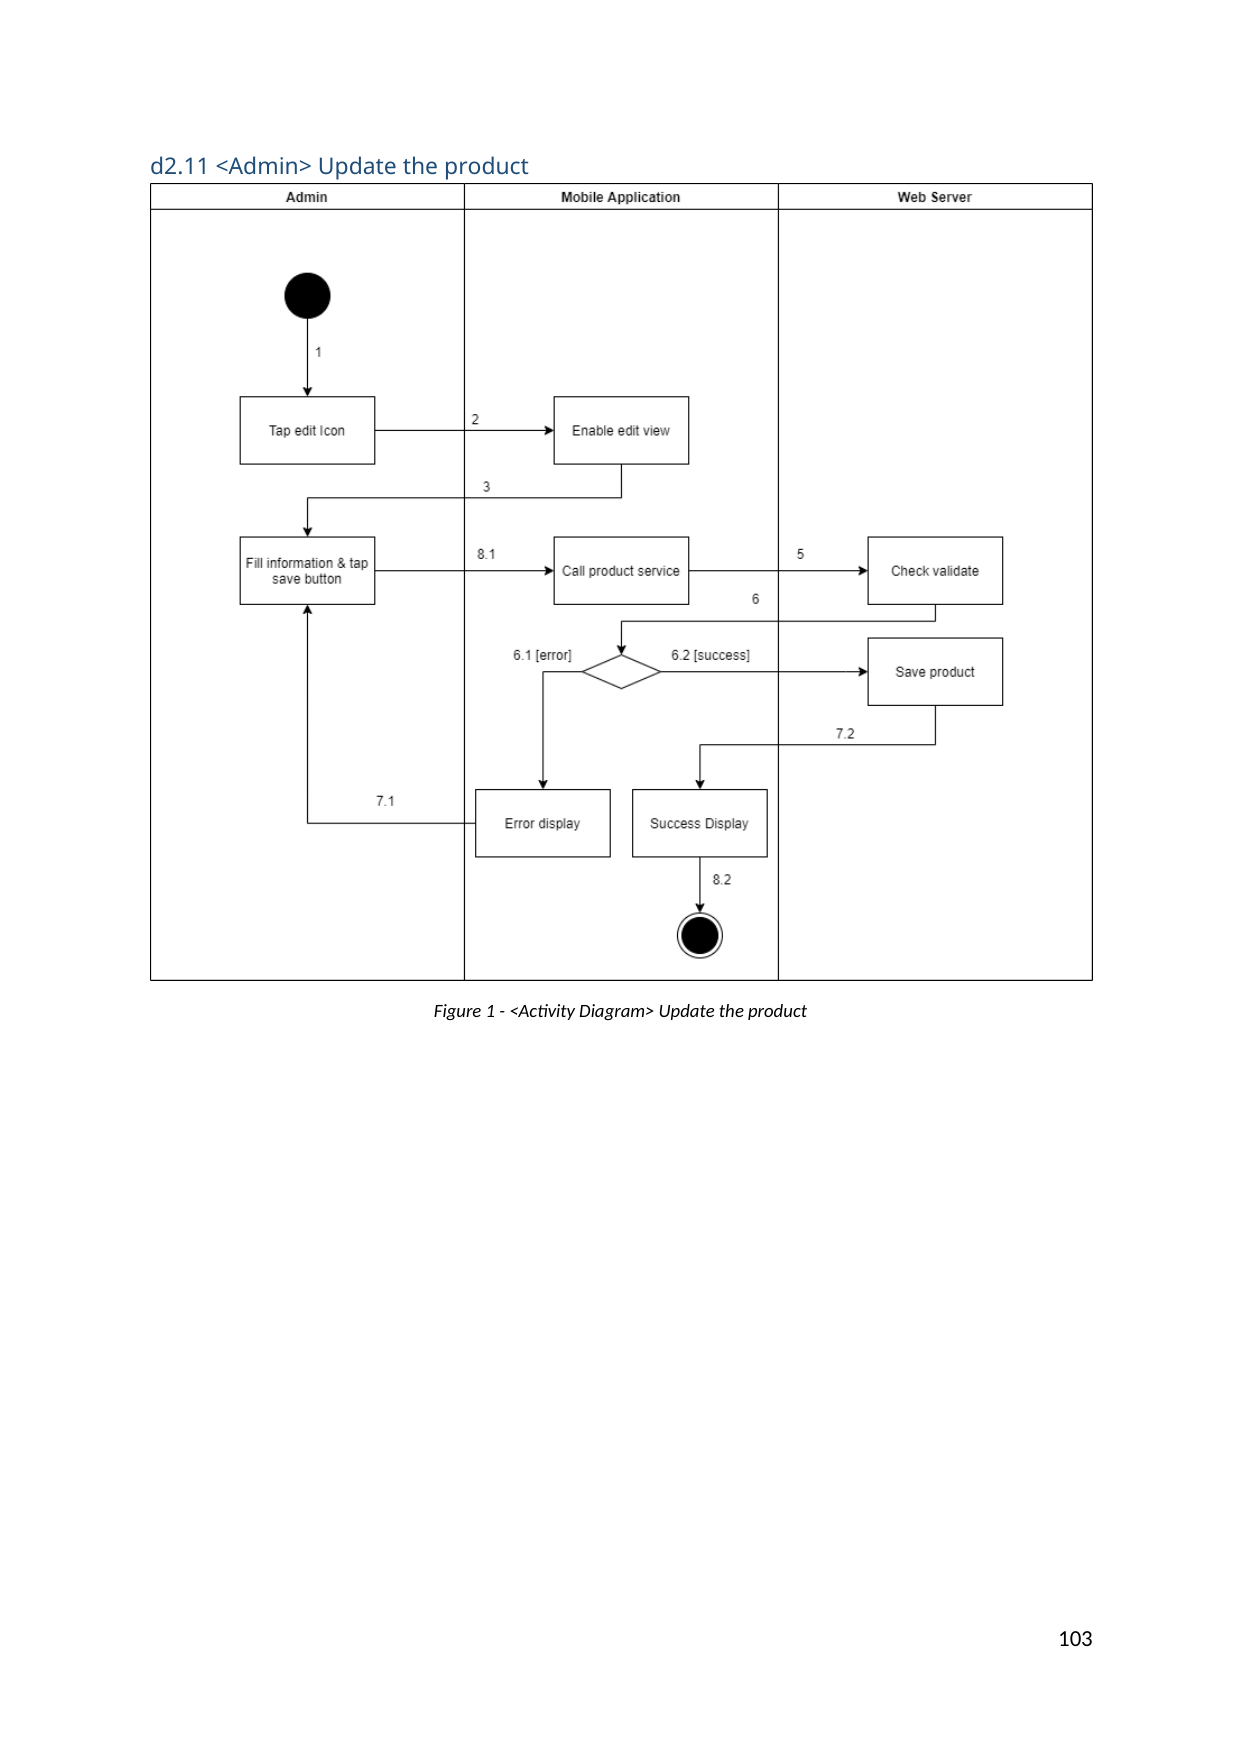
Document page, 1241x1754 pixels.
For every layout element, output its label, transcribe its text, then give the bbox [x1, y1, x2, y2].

subtitle d2.11 <Admin> Update the product [150, 150, 1093, 181]
text Figure 1 - <Activity Diagram> Update the product [150, 999, 1093, 1022]
picture [150, 183, 1093, 981]
